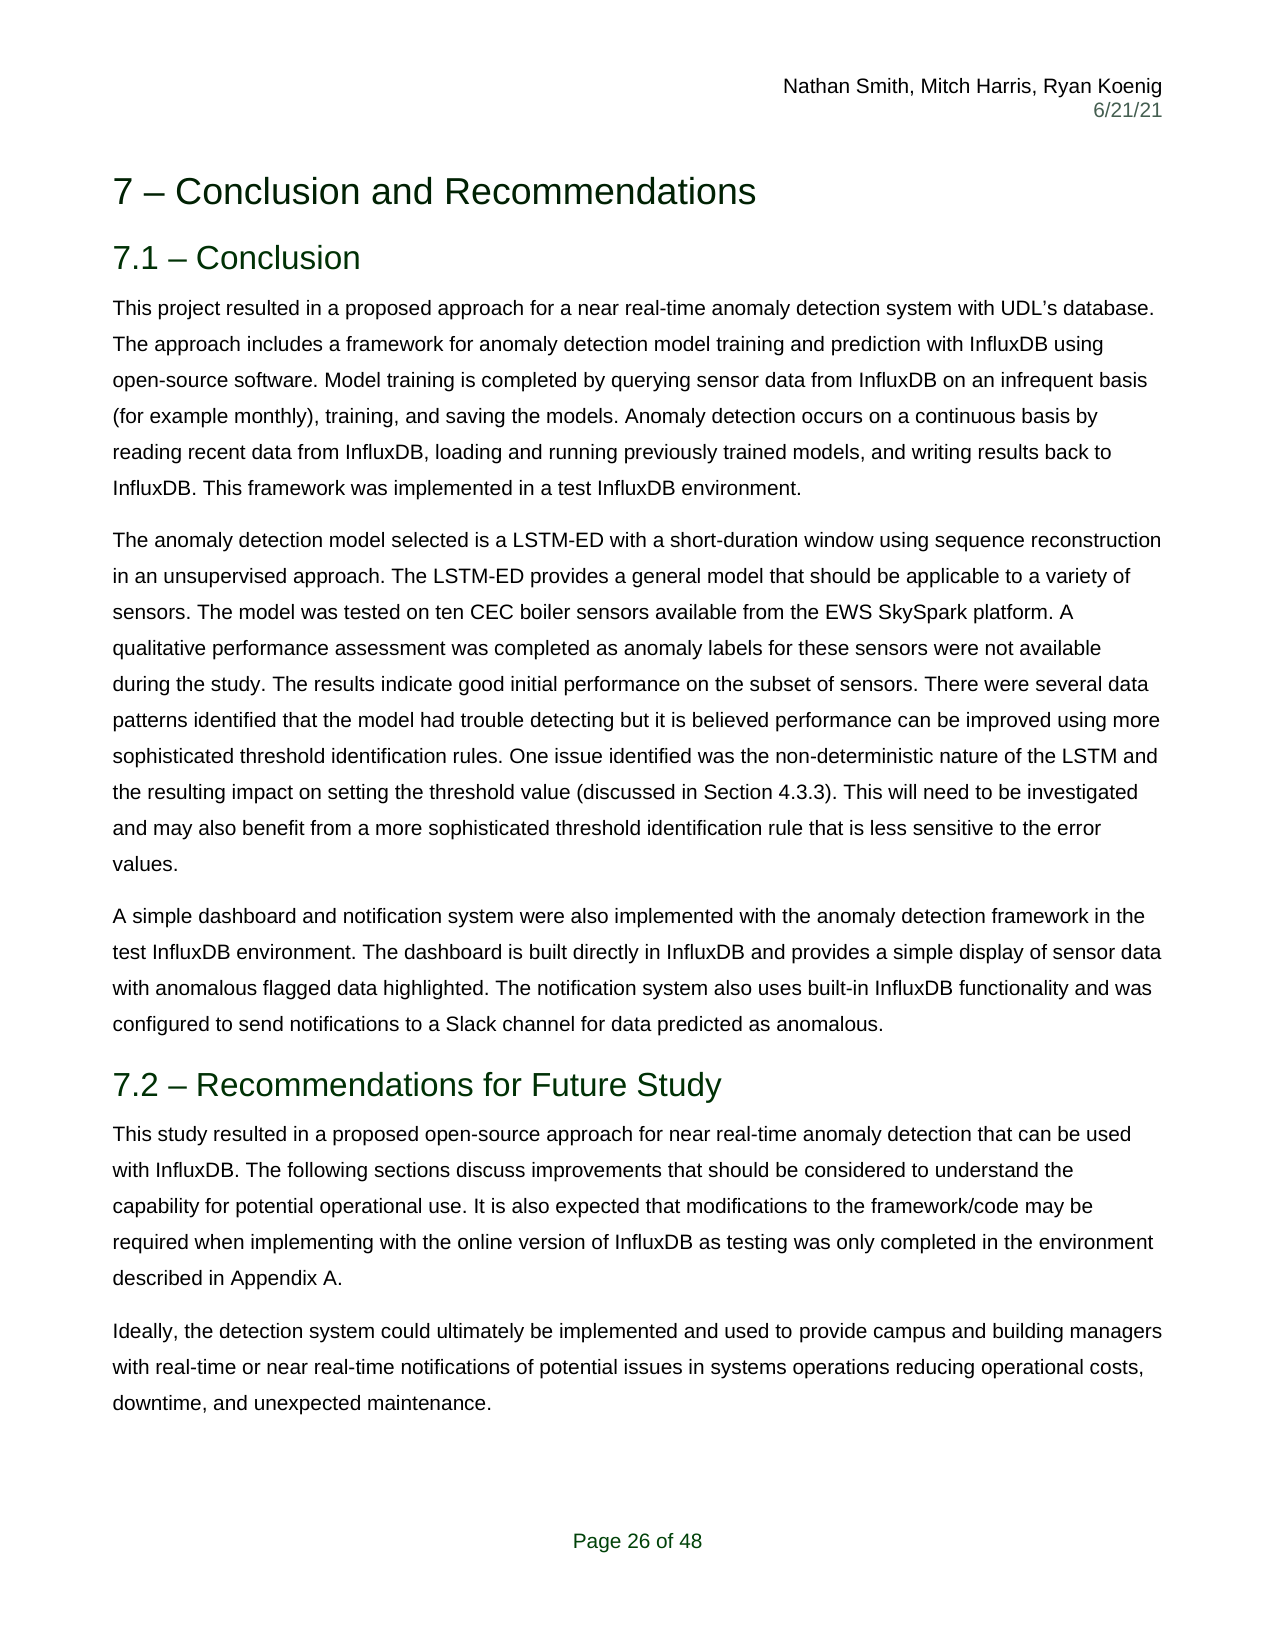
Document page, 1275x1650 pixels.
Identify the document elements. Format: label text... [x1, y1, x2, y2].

subtitle 7 – Conclusion and Recommendations [112, 169, 1162, 212]
text A simple dashboard and notification system were also implemented with the anomaly detection framework in the test InfluxDB environment. The dashboard is built directly in InfluxDB and provides a simple display of sensor data with anomalous flagged data highlighted. The notification system also uses built-in InfluxDB functionality and was configured to send notifications to a Slack channel for data predicted as anomalous. [112, 904, 1162, 1036]
text Ideally, the detection system could ultimately be implemented and used to provide campus and building managers with real-time or near real-time notifications of potential issues in systems operations reducing operational costs, downtime, and unexpected maintenance. [112, 1318, 1162, 1414]
text This study resulted in a proposed open-source approach for near real-time anomaly detection that can be used with InfluxDB. The following sections discuss improvements that should be considered to understand the capability for potential operational use. It is also expected that modifications to the framework/code may be required when implementing with the online version of InfluxDB as testing was only completed in the environment described in Appendix A. [112, 1122, 1162, 1290]
subtitle 7.2 – Recommendations for Future Study [112, 1064, 1162, 1103]
text The anomaly detection model selected is a LSTM-ED with a short-duration window using sequence reconstruction in an unsupervised approach. The LSTM-ED provides a general model that should be applicable to a variety of sensors. The model was tested on ten CEC boiler sensors available from the EWS SkySpark platform. A qualitative performance assessment was completed as anomaly labels for these sensors were not available during the study. The results indicate good initial performance on the subset of sensors. There were several data patterns identified that the model had trouble detecting but it is believed performance can be improved using more sophisticated threshold identification rules. One issue identified was the non-deterministic nature of the LSTM and the resulting impact on setting the threshold value (discussed in Section 4.3.3). This will need to be investigated and may also benefit from a more sophisticated threshold identification rule that is less sensitive to the error values. [112, 528, 1162, 876]
text This project resulted in a proposed approach for a near real-time anomaly detection system with UDL’s database. The approach includes a framework for anomaly detection model training and prediction with InfluxDB using open-source software. Model training is completed by querying sensor data from InfluxDB on an infrequent basis (for example monthly), training, and saving the models. Anomaly detection occurs on a continuous basis by reading recent data from InfluxDB, loading and running previously trained models, and writing results back to InfluxDB. This framework was implemented in a test InfluxDB environment. [112, 296, 1162, 499]
subtitle 7.1 – Conclusion [112, 238, 1162, 277]
